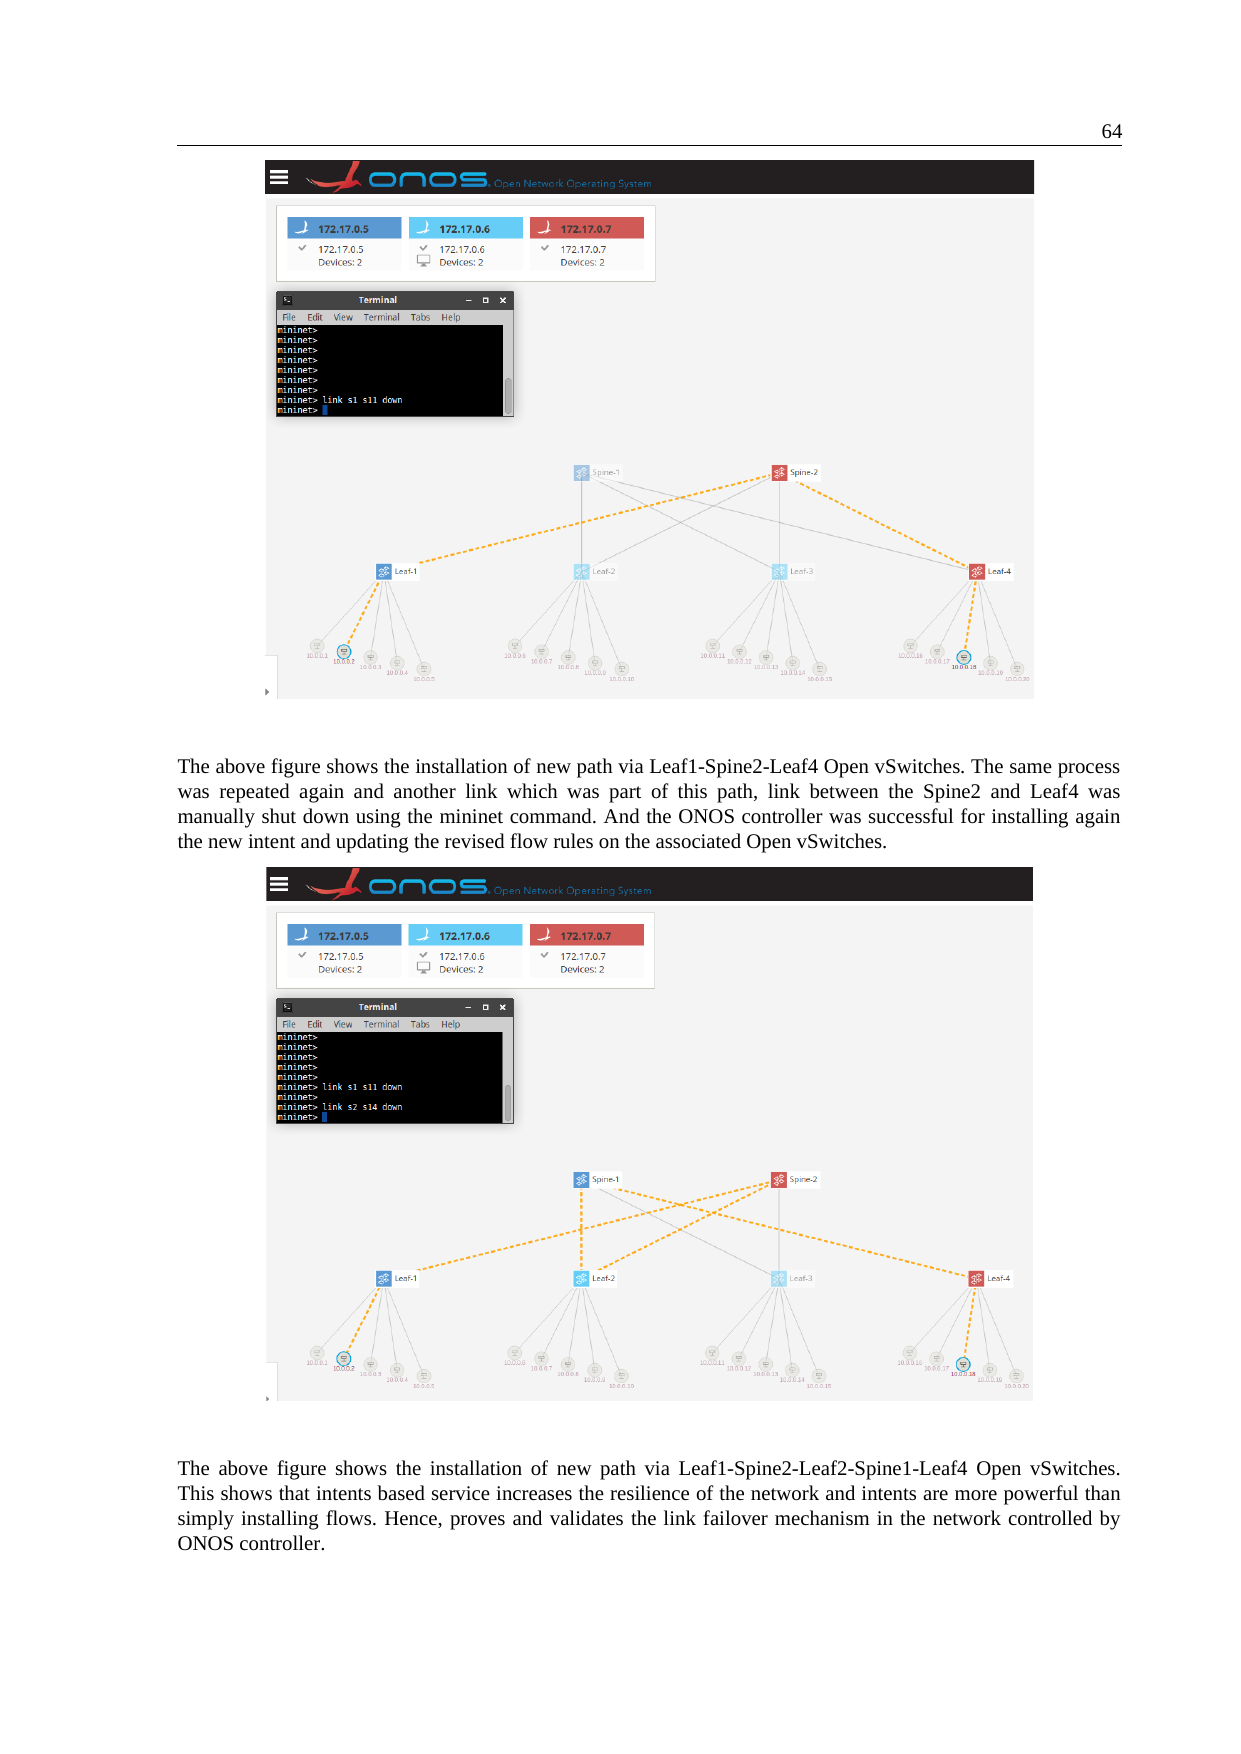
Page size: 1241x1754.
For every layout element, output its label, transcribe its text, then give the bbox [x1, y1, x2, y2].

picture [265, 160, 1035, 699]
picture [266, 867, 1033, 1401]
text The above figure shows the installation of new path via Leaf1-Spine2-Leaf4 Open vSwitches. The same process was repeated again and another link which was part of this path, link between the Spine2 and Leaf4 was manually shut down using the mininet command. And the ONOS controller was successful for installing again the new intent and updating the revised flow rules on the associated Open vSwitches. [177, 753, 1122, 853]
text The above figure shows the installation of new path via Leaf1-Spine2-Leaf2-Spine1-Leaf4 Open vSwitches. This shows that intents based service increases the resilience of the network and intents are more powerful than simply installing flows. Hence, proves and validates the link failover mechanism in the network controlled by ONOS controller. [177, 1454, 1122, 1554]
